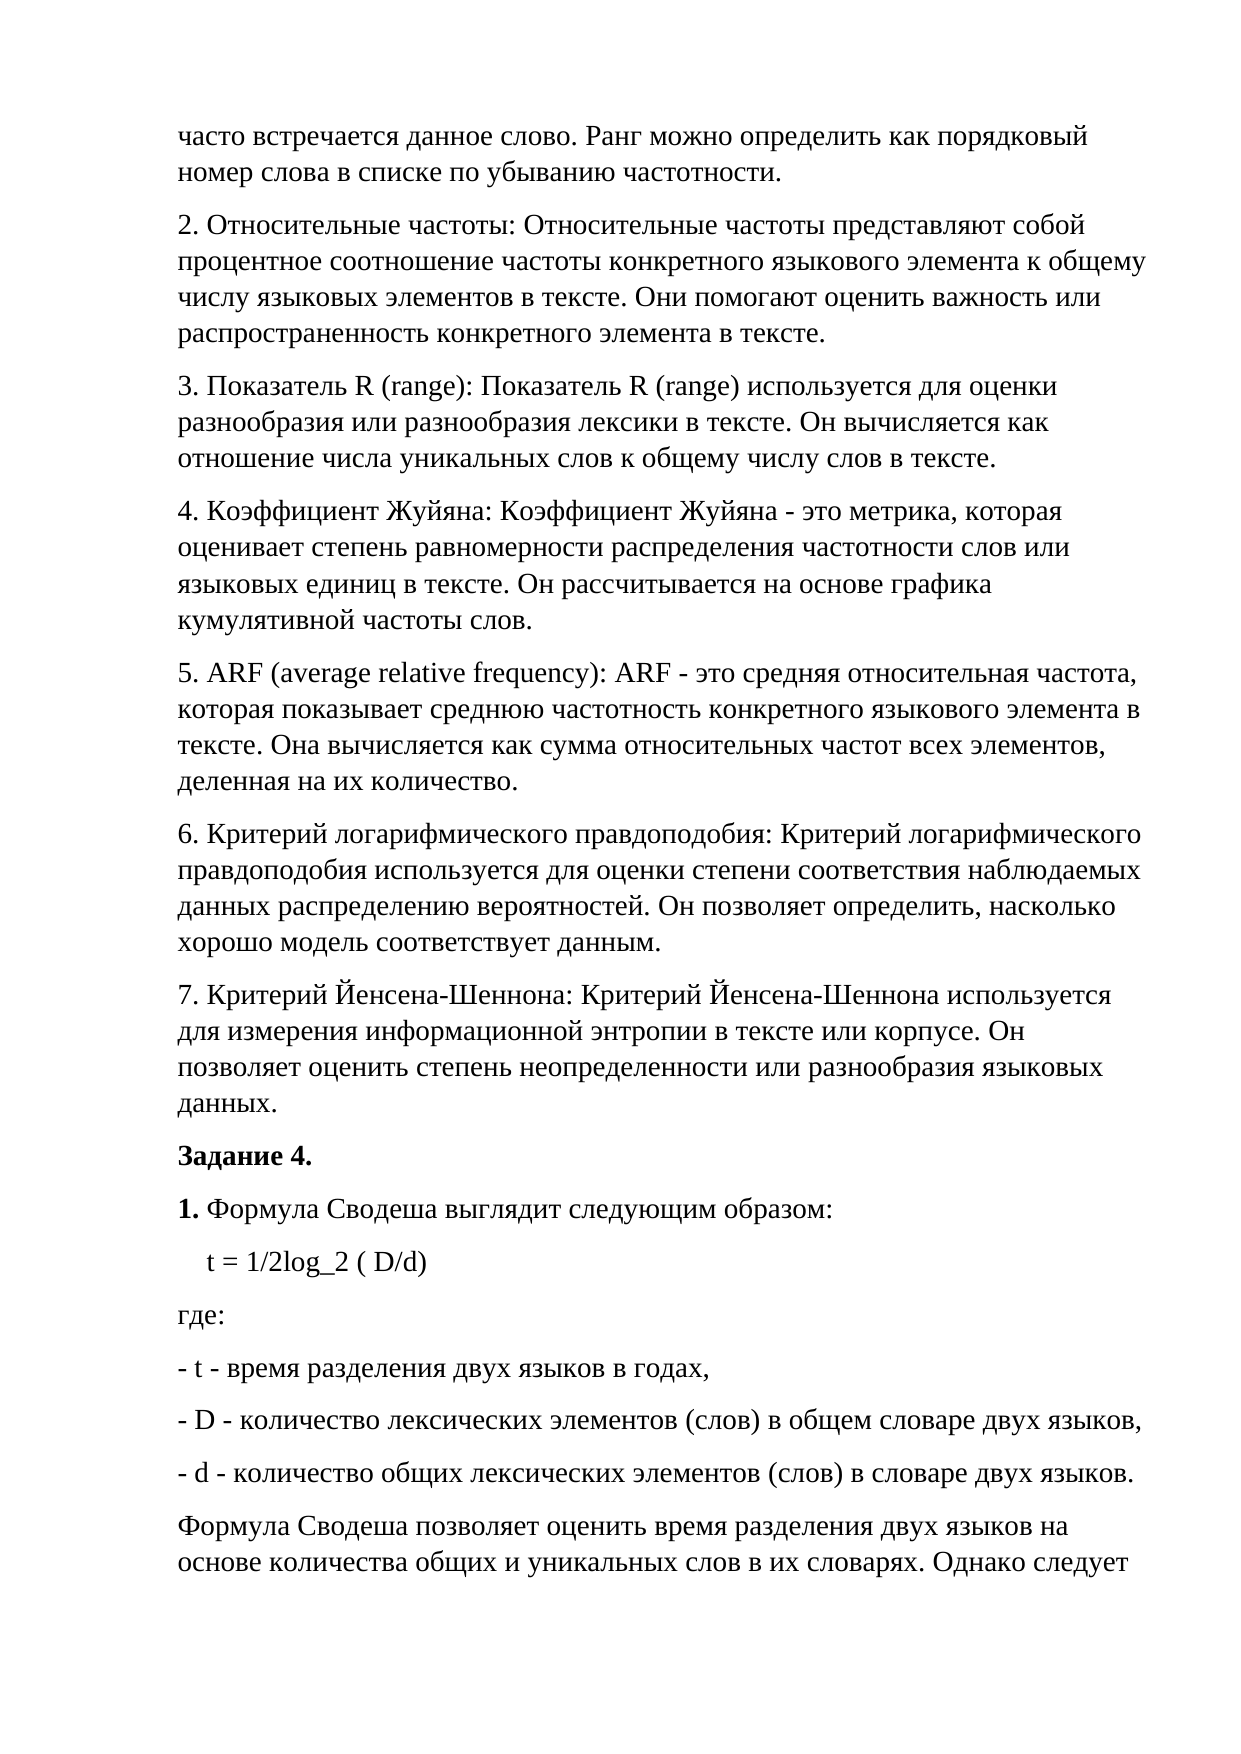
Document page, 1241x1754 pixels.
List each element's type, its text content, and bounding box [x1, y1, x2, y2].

text Задание 4. [177, 1138, 1152, 1172]
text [177, 1508, 1152, 1578]
text 6. Критерий логарифмического правдоподобия: Критерий логарифмического правдоподобия используется для оценки степени соответствия наблюдаемых данных распределению вероятностей. Он позволяет определить, насколько хорошо модель соответствует данным. [177, 816, 1152, 958]
text t = 1/2log_2 ( D/d) [177, 1244, 1152, 1278]
text - d - количество общих лексических элементов (слов) в словаре двух языков. [177, 1455, 1152, 1489]
text 7. Критерий Йенсена-Шеннона: Критерий Йенсена-Шеннона используется для измерения информационной энтропии в тексте или корпусе. Он позволяет оценить степень неопределенности или разнообразия языковых данных. [177, 977, 1152, 1119]
text где: [177, 1297, 1152, 1330]
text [177, 118, 1152, 188]
text 3. Показатель R (range): Показатель R (range) используется для оценки разнообразия или разнообразия лексики в тексте. Он вычисляется как отношение числа уникальных слов к общему числу слов в тексте. [177, 368, 1152, 474]
text - D - количество лексических элементов (слов) в общем словаре двух языков, [177, 1402, 1152, 1436]
text 1. Формула Сводеша выглядит следующим образом: [177, 1191, 1152, 1225]
text 4. Коэффициент Жуйяна: Коэффициент Жуйяна - это метрика, которая оценивает степень равномерности распределения частотности слов или языковых единиц в тексте. Он рассчитывается на основе графика кумулятивной частоты слов. [177, 493, 1152, 635]
text - t - время разделения двух языков в годах, [177, 1350, 1152, 1383]
text 2. Относительные частоты: Относительные частоты представляют собой процентное соотношение частоты конкретного языкового элемента к общему числу языковых элементов в тексте. Они помогают оценить важность или распространенность конкретного элемента в тексте. [177, 207, 1152, 349]
text 5. ARF (average relative frequency): ARF - это средняя относительная частота, которая показывает среднюю частотность конкретного языкового элемента в тексте. Она вычисляется как сумма относительных частот всех элементов, деленная на их количество. [177, 655, 1152, 797]
